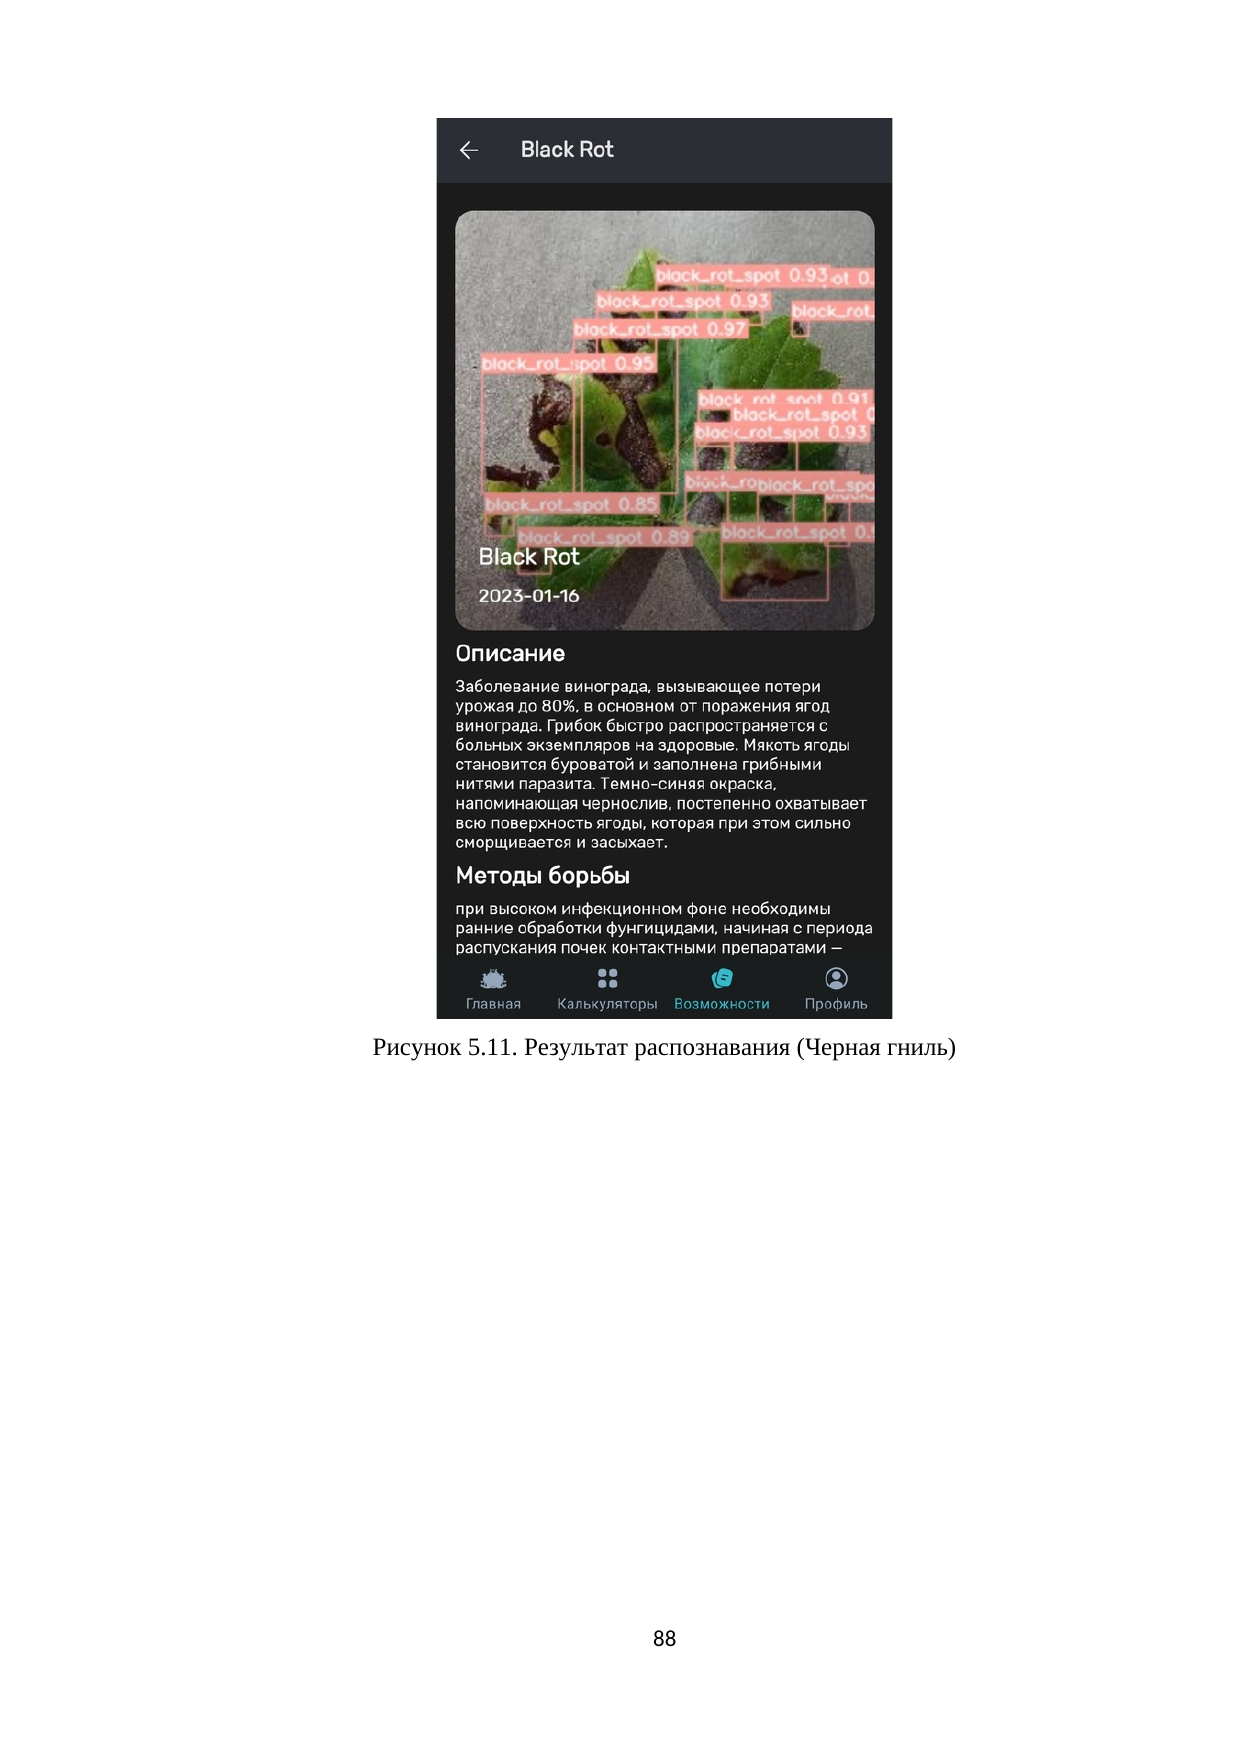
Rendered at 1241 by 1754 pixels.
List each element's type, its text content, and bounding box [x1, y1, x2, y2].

text Рисунок 5.11. Результат распознавания (Черная гниль) [148, 1032, 1181, 1061]
picture [436, 118, 893, 1019]
